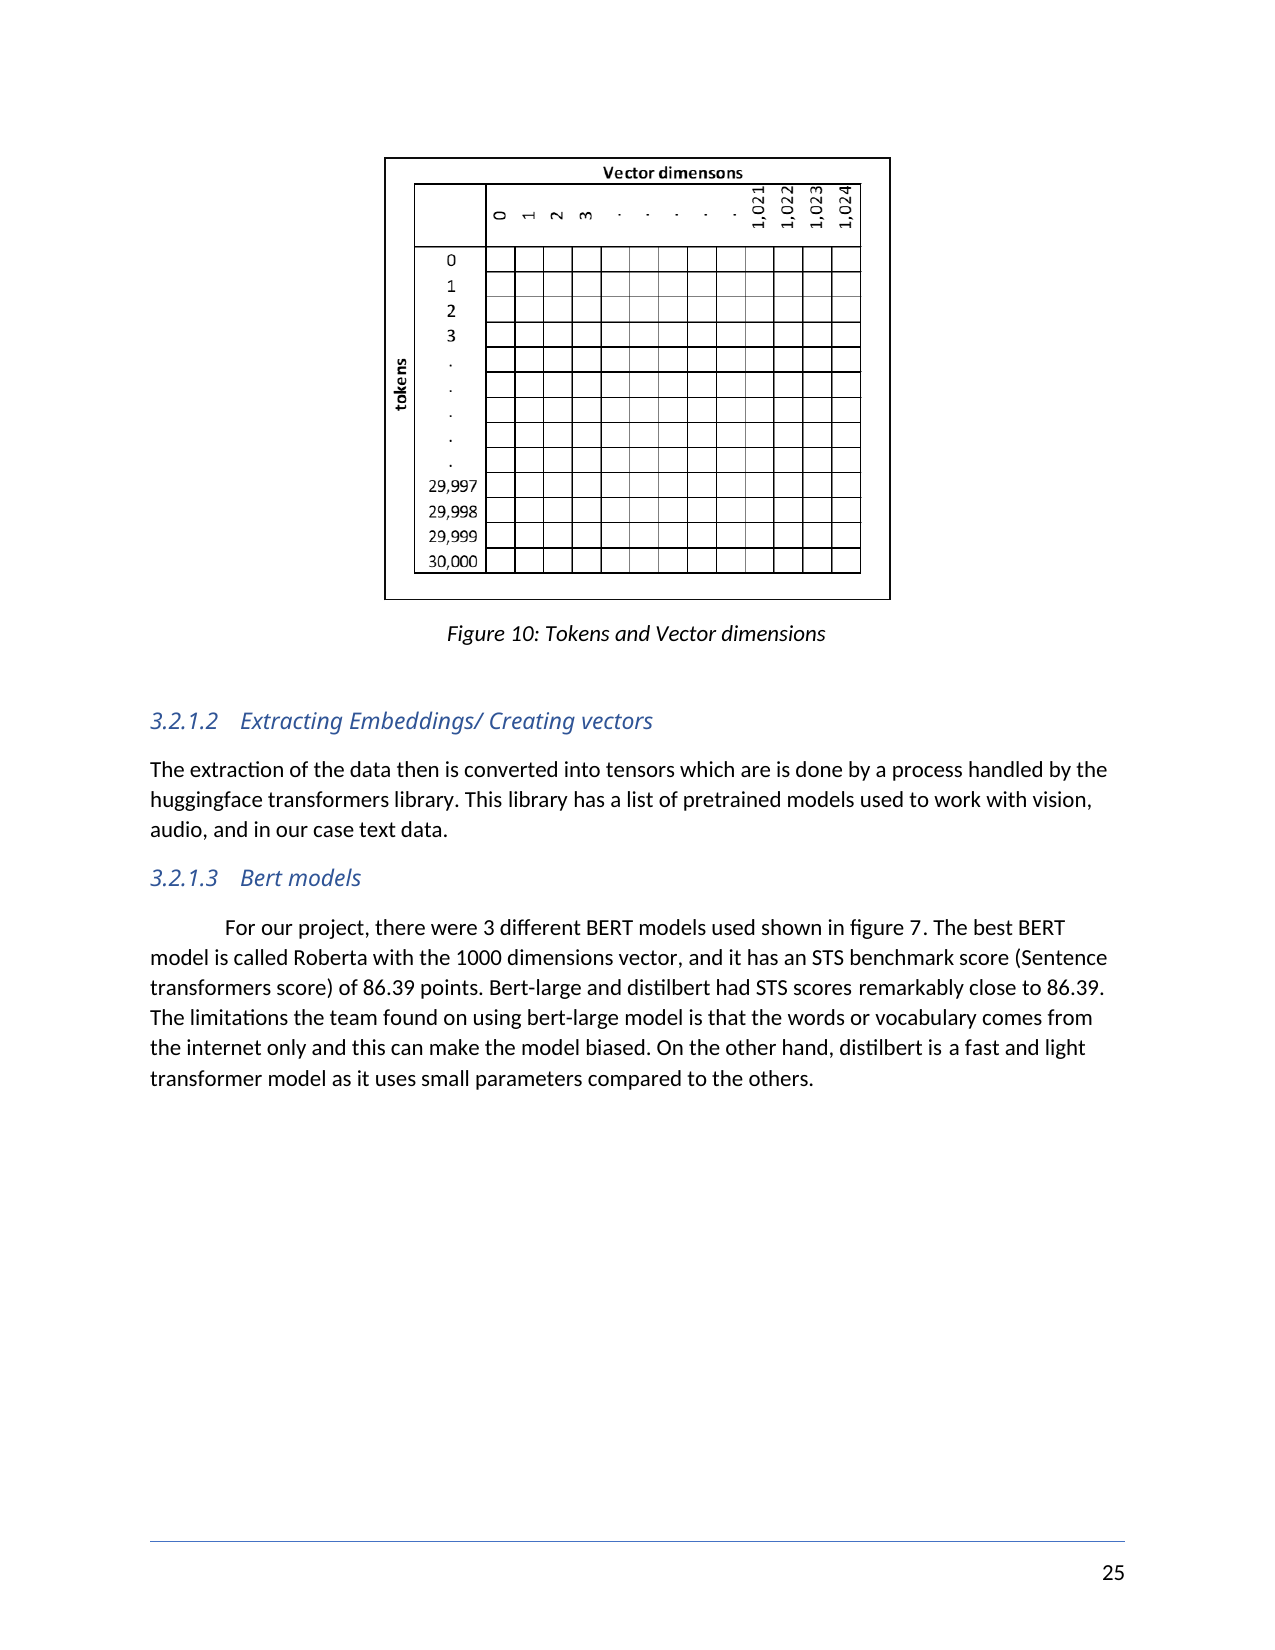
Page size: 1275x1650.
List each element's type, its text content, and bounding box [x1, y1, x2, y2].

text Figure 10: Tokens and Vector dimensions [150, 619, 1125, 647]
text For our project, there were 3 different BERT models used shown in figure 7. The best BERT model is called Roberta with the 1000 dimensions vector, and it has an STS benchmark score (Sentence transformers score) of 86.39 points. Bert-large and distilbert had STS scores remarkably close to 86.39. The limitations the team found on using bert-large model is that the words or vocabulary comes from the internet only and this can make the model biased. On the other hand, distilbert is a fast and light transformer model as it uses small parameters compared to the others. [150, 913, 1125, 1092]
picture [386, 159, 889, 599]
subtitle Bert models [150, 862, 1125, 893]
subtitle Extracting Embeddings/ Creating vectors [150, 704, 1125, 736]
text The extraction of the data then is converted into tensors which are is done by a process handled by the huggingface transformers library. This library has a list of pretrained models used to work with vision, audio, and in our case text data. [150, 755, 1125, 843]
